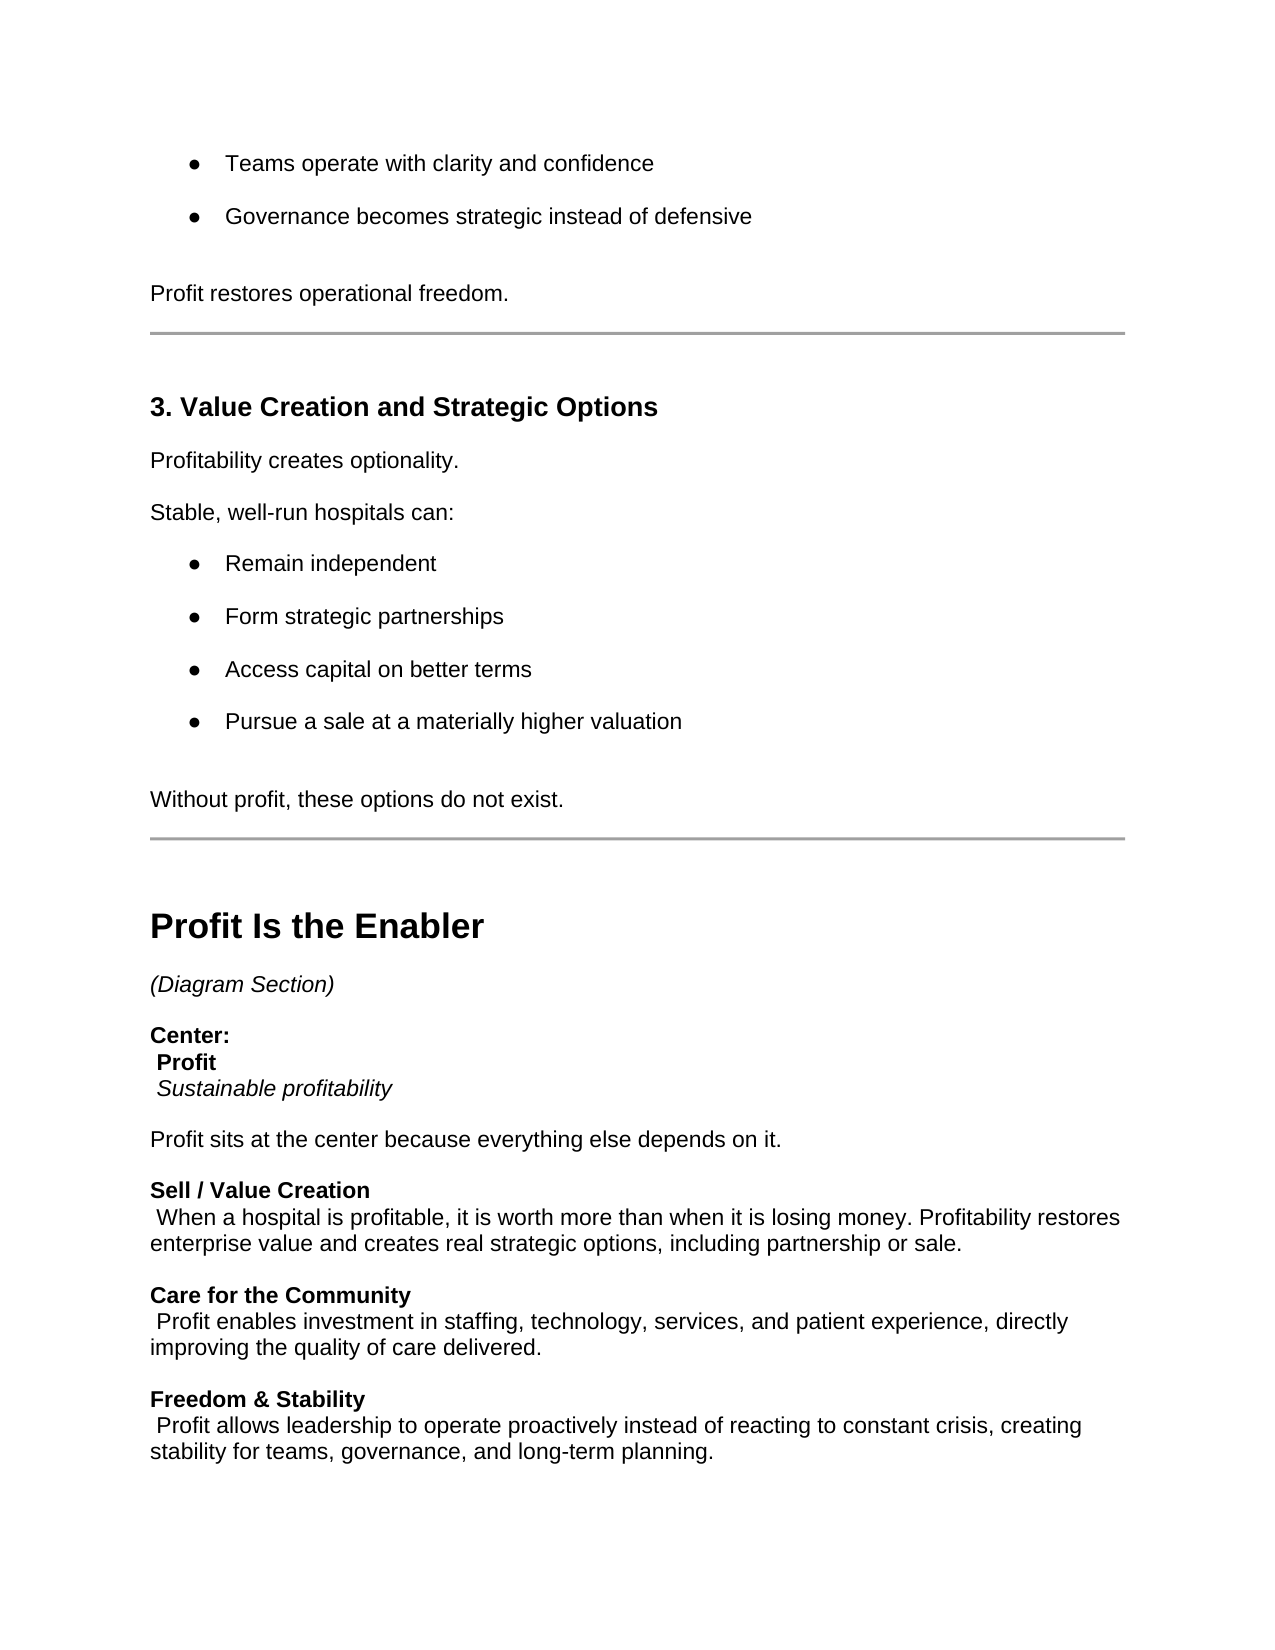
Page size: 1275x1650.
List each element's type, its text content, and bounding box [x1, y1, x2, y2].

subtitle Profit Is the Enabler [150, 905, 1125, 946]
text Profit sits at the center because everything else depends on it. [150, 1126, 1125, 1152]
text Sell / Value Creation When a hospital is profitable, it is worth more than when it is losing money. Profitability restores enterprise value and creates real strategic options, including partnership or sale. [150, 1177, 1125, 1257]
text (Diagram Section) [150, 971, 1125, 997]
text Freedom & Stability Profit allows leadership to operate proactively instead of reacting to constant crisis, creating stability for teams, governance, and long-term planning. [150, 1386, 1125, 1465]
text Profit restores operational freedom. [150, 280, 1125, 307]
subtitle 3. Value Creation and Strategic Options [150, 391, 1125, 422]
text Center: Profit Sustainable profitability [150, 1022, 1125, 1101]
text Profitability creates optionality. [150, 447, 1125, 474]
text Stable, well-run hospitals can: [150, 499, 1125, 525]
list Teams operate with clarity and confidence [187, 150, 1125, 203]
list Governance becomes strategic instead of defensive [187, 203, 1125, 255]
list Form strategic partnerships [187, 603, 1125, 656]
list Pursue a sale at a materially higher valuation [187, 708, 1125, 761]
text Care for the Community Profit enables investment in staffing, technology, services, and patient experience, directly improving the quality of care delivered. [150, 1282, 1125, 1361]
list Remain independent [187, 550, 1125, 603]
text Without profit, these options do not exist. [150, 786, 1125, 812]
list Access capital on better terms [187, 656, 1125, 708]
